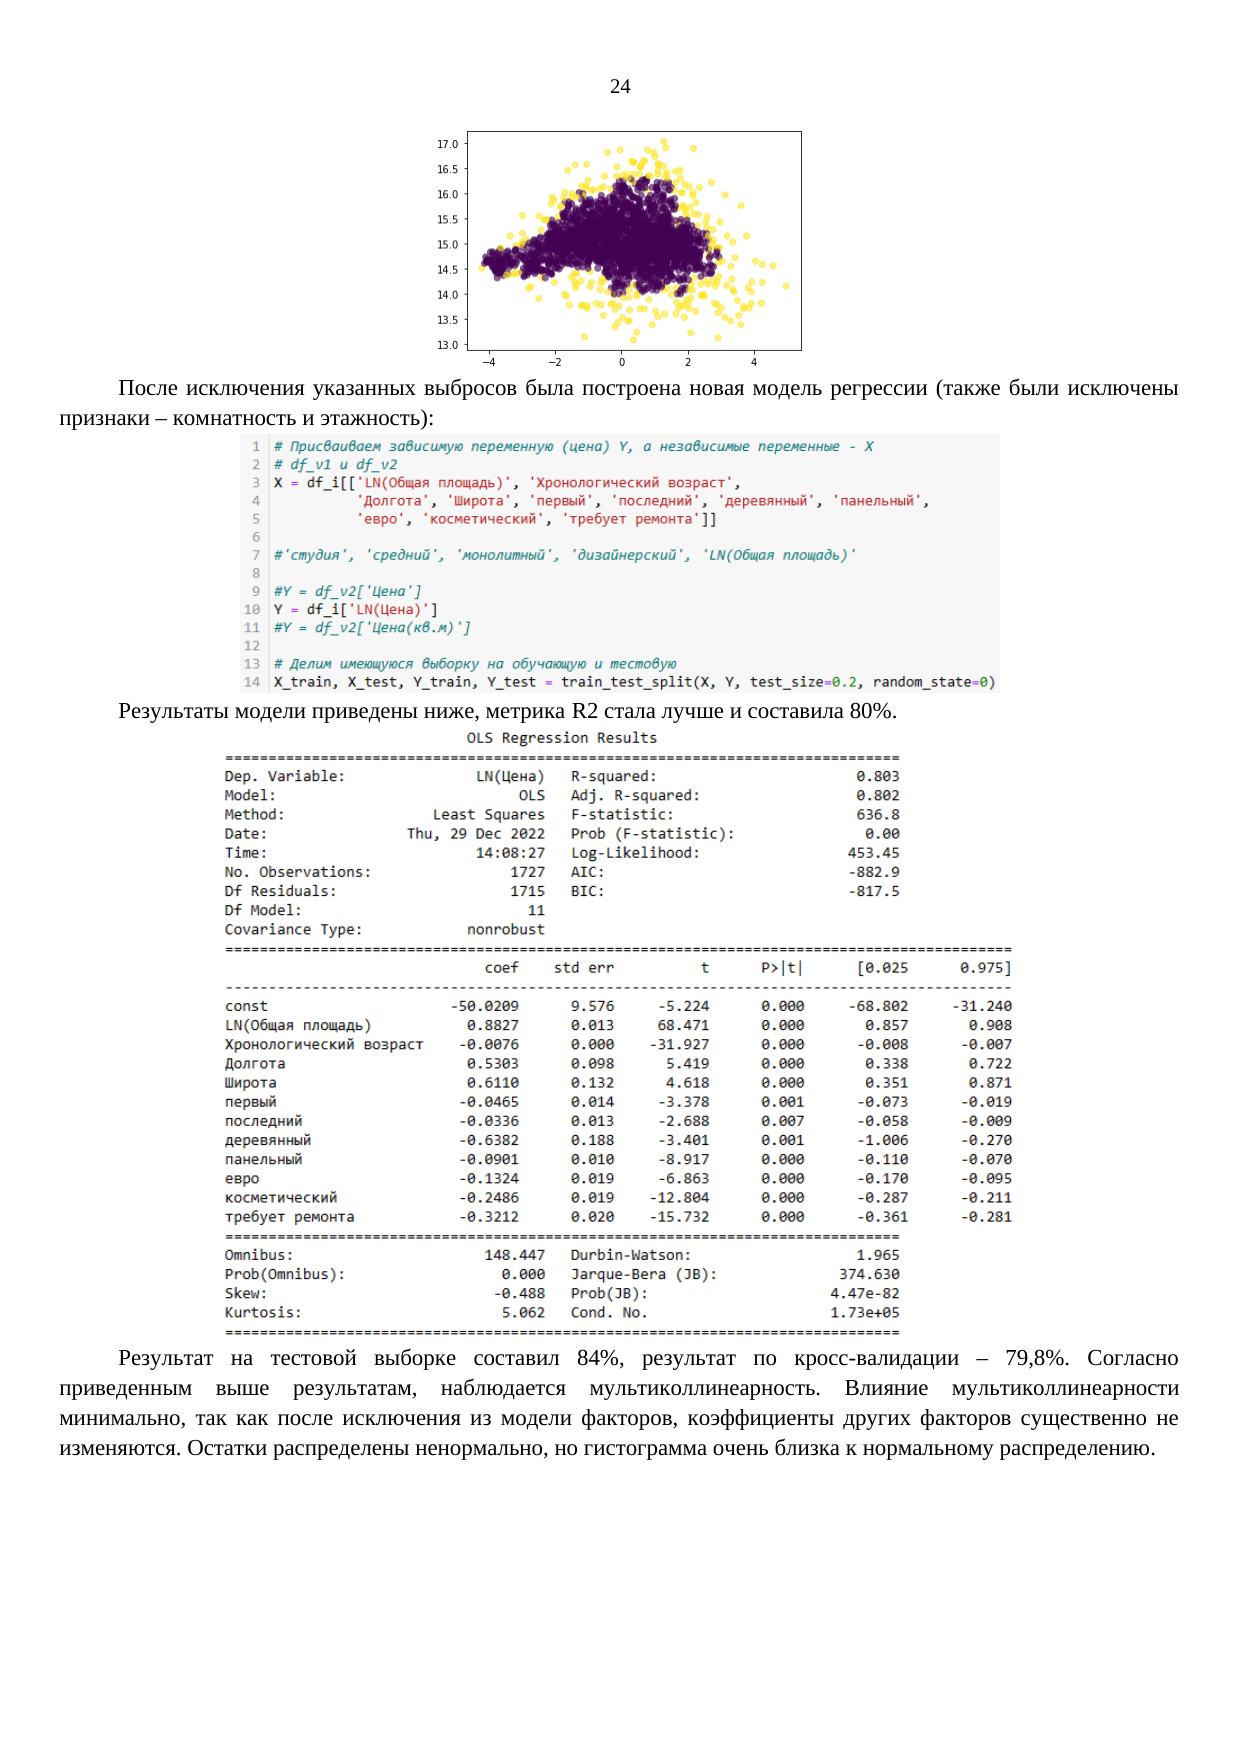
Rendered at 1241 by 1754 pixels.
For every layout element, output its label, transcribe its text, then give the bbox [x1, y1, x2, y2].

text После исключения указанных выбросов была построена новая модель регрессии (также были исключены признаки – комнатность и этажность): [59, 374, 1181, 430]
text Результаты модели приведены ниже, метрика R2 стала лучше и составила 80%. [59, 697, 1181, 723]
picture [221, 727, 1019, 1340]
picture [432, 125, 808, 370]
text Результат на тестовой выборке составил 84%, результат по кросс-валидации – 79,8%. Согласно приведенным выше результатам, наблюдается мультиколлинеарность. Влияние мультиколлинеарности минимально, так как после исключения из модели факторов, коэффициенты других факторов существенно не изменяются. Остатки распределены ненормально, но гистограмма очень близка к нормальному распределению. [59, 1343, 1181, 1461]
picture [240, 434, 1001, 693]
